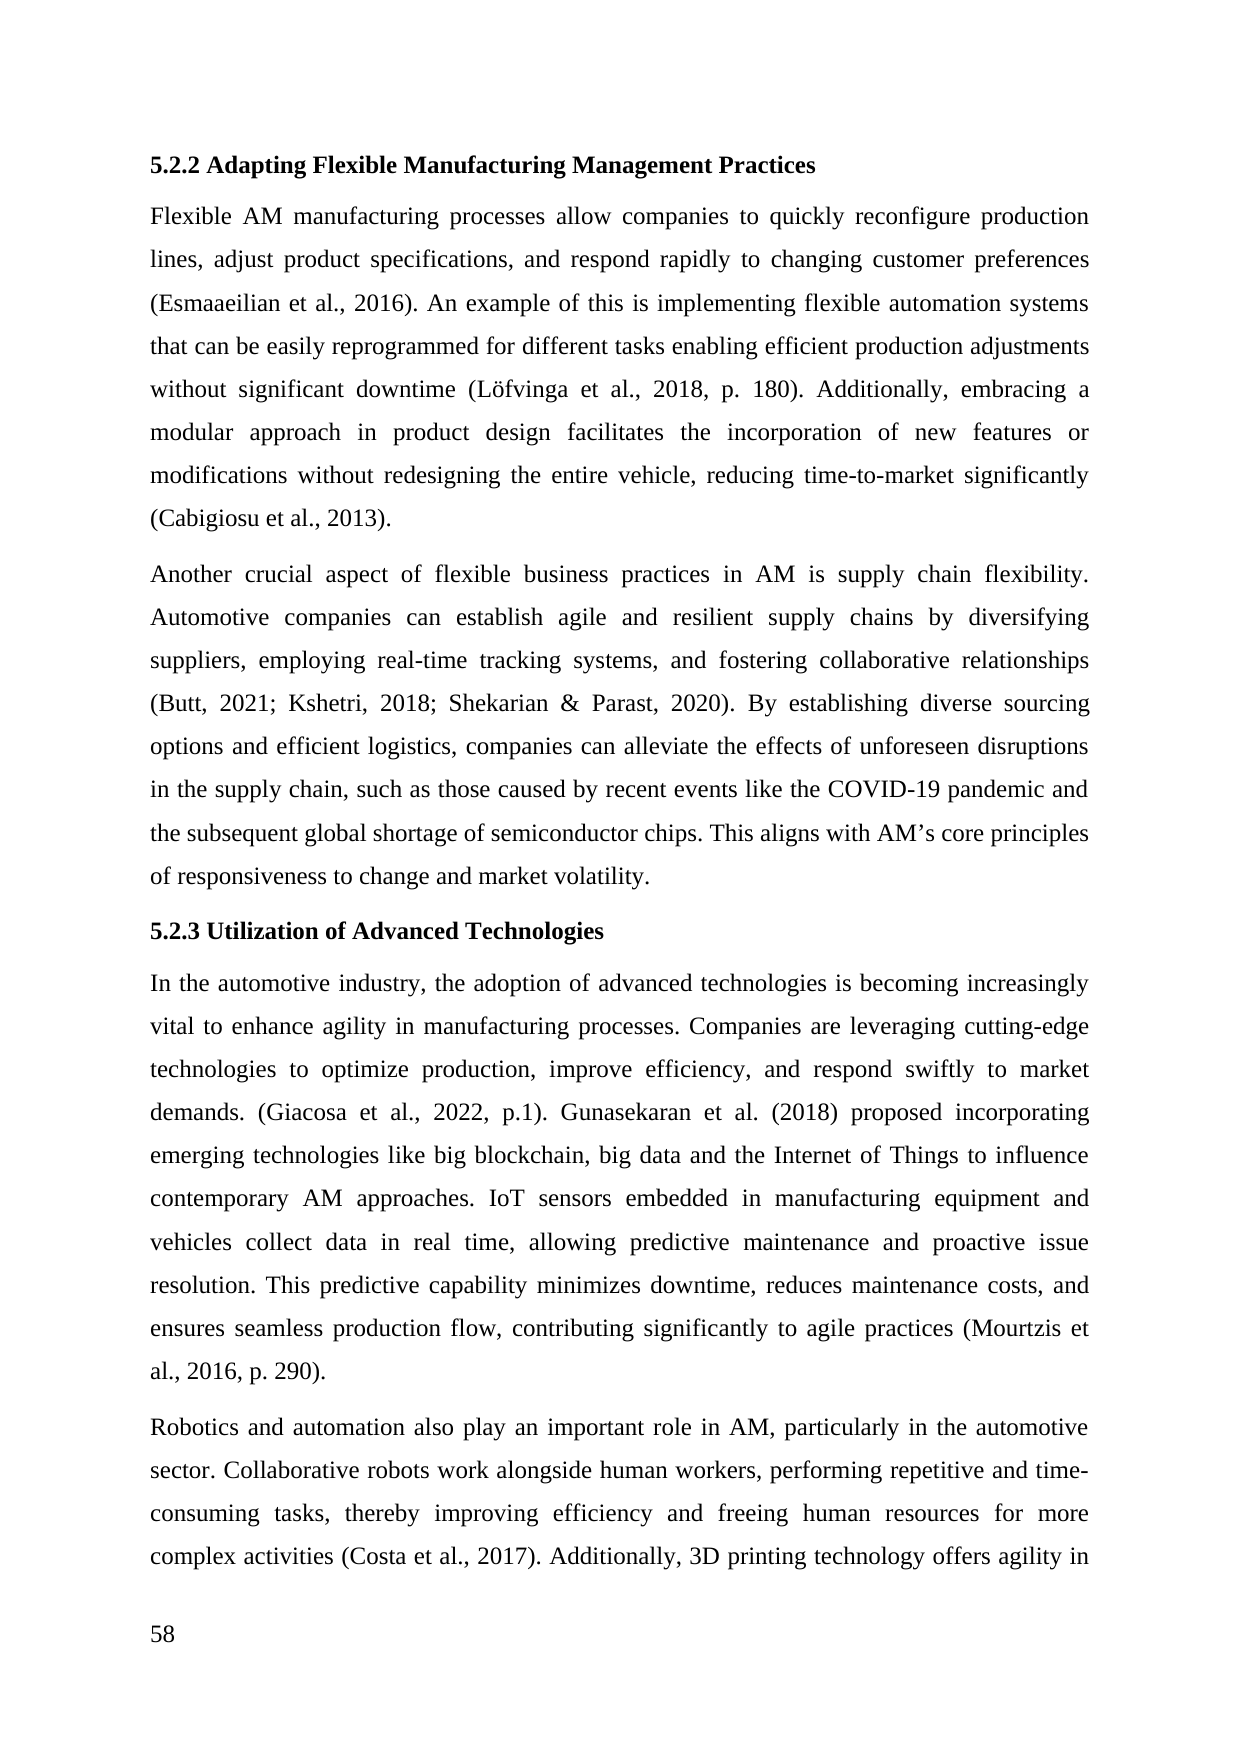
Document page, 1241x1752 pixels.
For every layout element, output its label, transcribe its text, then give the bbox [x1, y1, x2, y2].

text In the automotive industry, the adoption of advanced technologies is becoming increasingly vital to enhance agility in manufacturing processes. Companies are leveraging cutting-edge technologies to optimize production, improve efficiency, and respond swiftly to market demands. (Giacosa et al., 2022, p.1). Gunasekaran et al. (2018) proposed incorporating emerging technologies like big blockchain, big data and the Internet of Things to influence contemporary AM approaches. IoT sensors embedded in manufacturing equipment and vehicles collect data in real time, allowing predictive maintenance and proactive issue resolution. This predictive capability minimizes downtime, reduces maintenance costs, and ensures seamless production flow, contributing significantly to agile practices (Mourtzis et al., 2016, p. 290). [150, 968, 1090, 1385]
text Another crucial aspect of flexible business practices in AM is supply chain flexibility. Automotive companies can establish agile and resilient supply chains by diversifying suppliers, employing real-time tracking systems, and fostering collaborative relationships (Butt, 2021; Kshetri, 2018; Shekarian & Parast, 2020). By establishing diverse sourcing options and efficient logistics, companies can alleviate the effects of unforeseen disruptions in the supply chain, such as those caused by recent events like the COVID-19 pandemic and the subsequent global shortage of semiconductor chips. This aligns with AM’s core principles of responsiveness to change and market volatility. [150, 559, 1090, 889]
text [150, 1412, 1090, 1570]
subtitle 5.2.2 Adapting Flexible Manufacturing Management Practices [150, 150, 1090, 179]
text Flexible AM manufacturing processes allow companies to quickly reconfigure production lines, adjust product specifications, and respond rapidly to changing customer preferences (Esmaaeilian et al., 2016). An example of this is implementing flexible automation systems that can be easily reprogrammed for different tasks enabling efficient production adjustments without significant downtime (Löfvinga et al., 2018, p. 180). Additionally, embracing a modular approach in product design facilitates the incorporation of new features or modifications without redesigning the entire vehicle, reducing time-to-market significantly (Cabigiosu et al., 2013). [150, 201, 1090, 532]
subtitle 5.2.3 Utilization of Advanced Technologies [150, 916, 1090, 945]
